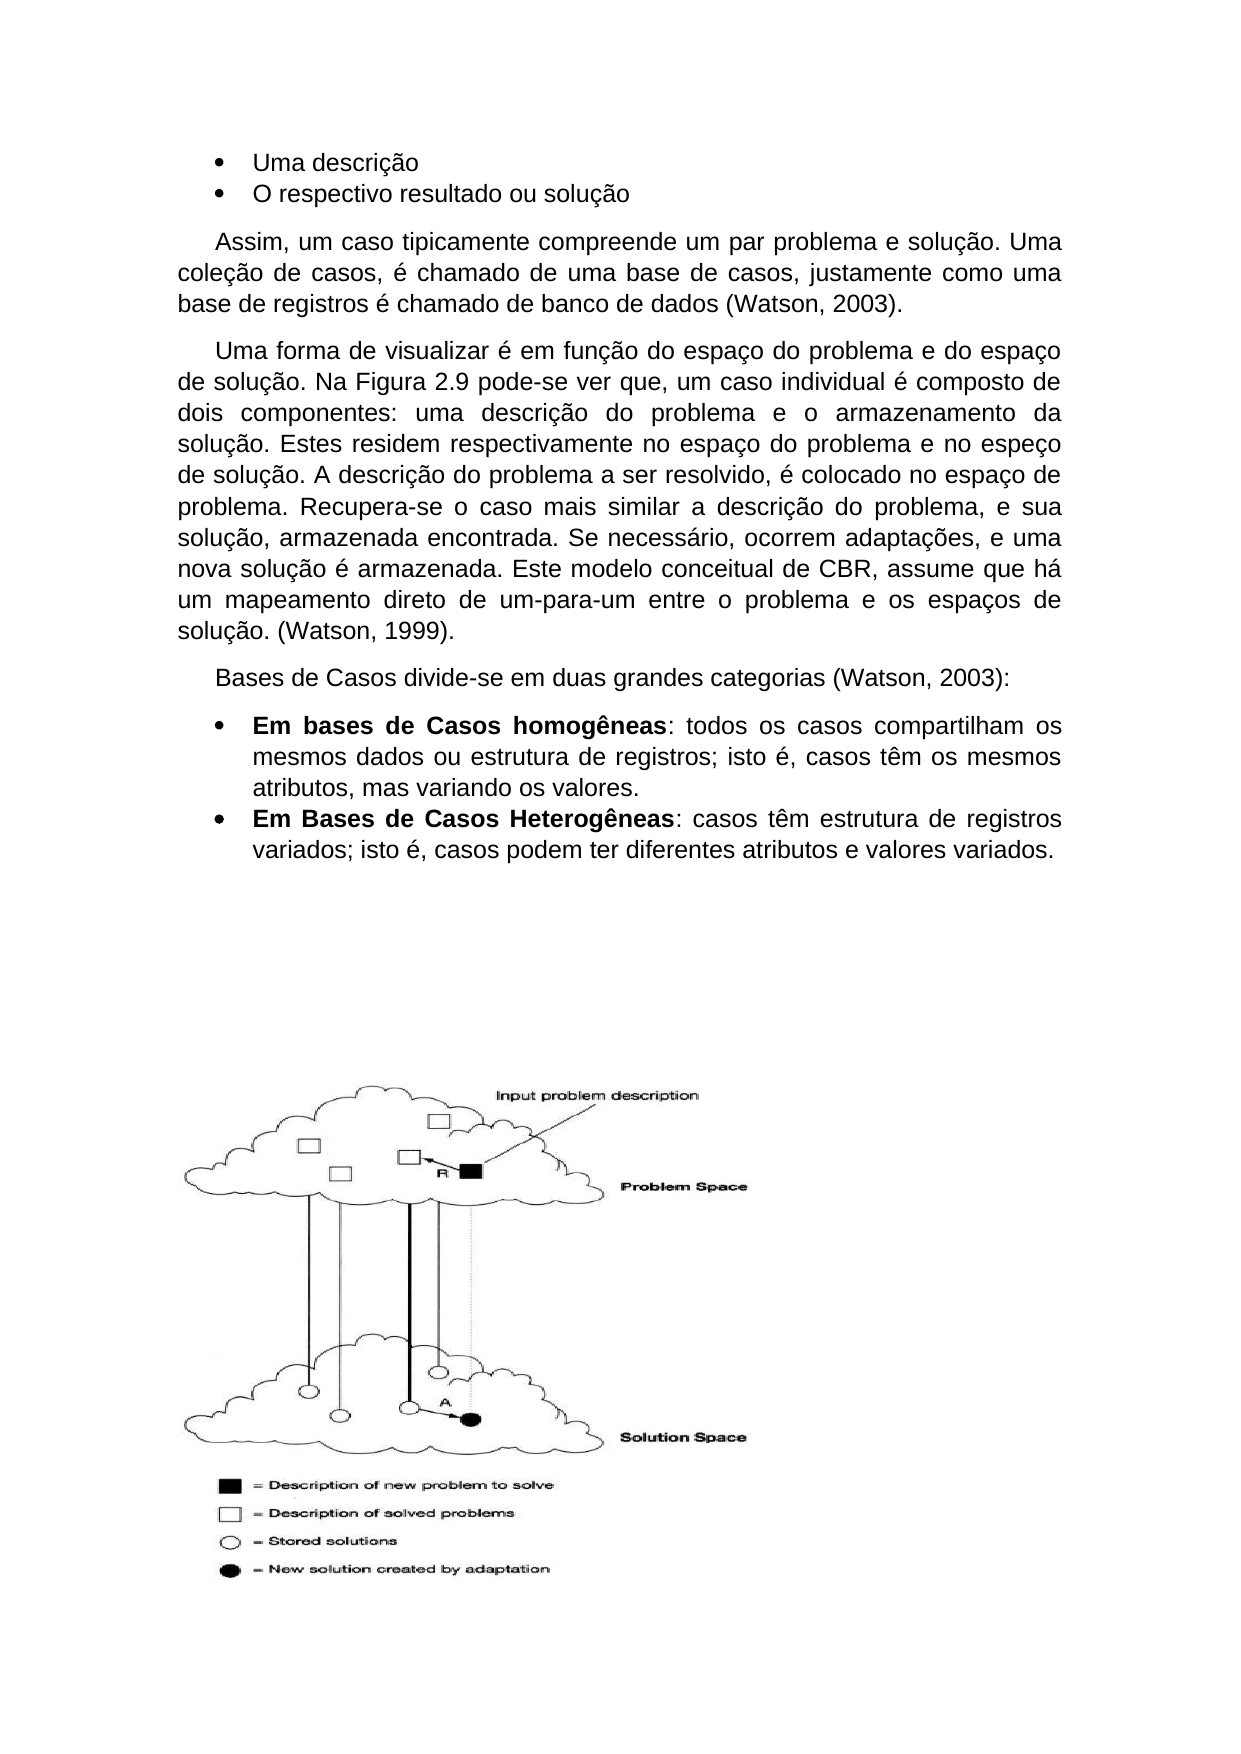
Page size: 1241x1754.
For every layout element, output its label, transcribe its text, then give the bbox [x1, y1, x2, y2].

list Em bases de Casos homogêneas: todos os casos compartilham os mesmos dados ou estrutura de registros; isto é, casos têm os mesmos atributos, mas variando os valores. [215, 711, 1063, 802]
list Em Bases de Casos Heterogêneas: casos têm estrutura de registros variados; isto é, casos podem ter diferentes atributos e valores variados. [215, 804, 1063, 864]
text Bases de Casos divide-se em duas grandes categorias (Watson, 2003): [177, 663, 1063, 692]
list O respectivo resultado ou solução [215, 179, 1063, 208]
text Assim, um caso tipicamente compreende um par problema e solução. Uma coleção de casos, é chamado de uma base de casos, justamente como uma base de registros é chamado de banco de dados (Watson, 2003). [177, 227, 1063, 317]
text Uma forma de visualizar é em função do espaço do problema e do espaço de solução. Na Figura 2.9 pode-se ver que, um caso individual é composto de dois componentes: uma descrição do problema e o armazenamento da solução. Estes residem respectivamente no espaço do problema e no espeço de solução. A descrição do problema a ser resolvido, é colocado no espaço de problema. Recupera-se o caso mais similar a descrição do problema, e sua solução, armazenada encontrada. Se necessário, ocorrem adaptações, e uma nova solução é armazenada. Este modelo conceitual de CBR, assume que há um mapeamento direto de um-para-um entre o problema e os espaços de solução. (Watson, 1999). [177, 336, 1063, 644]
list Uma descrição [215, 148, 1063, 176]
picture [177, 1074, 768, 1584]
